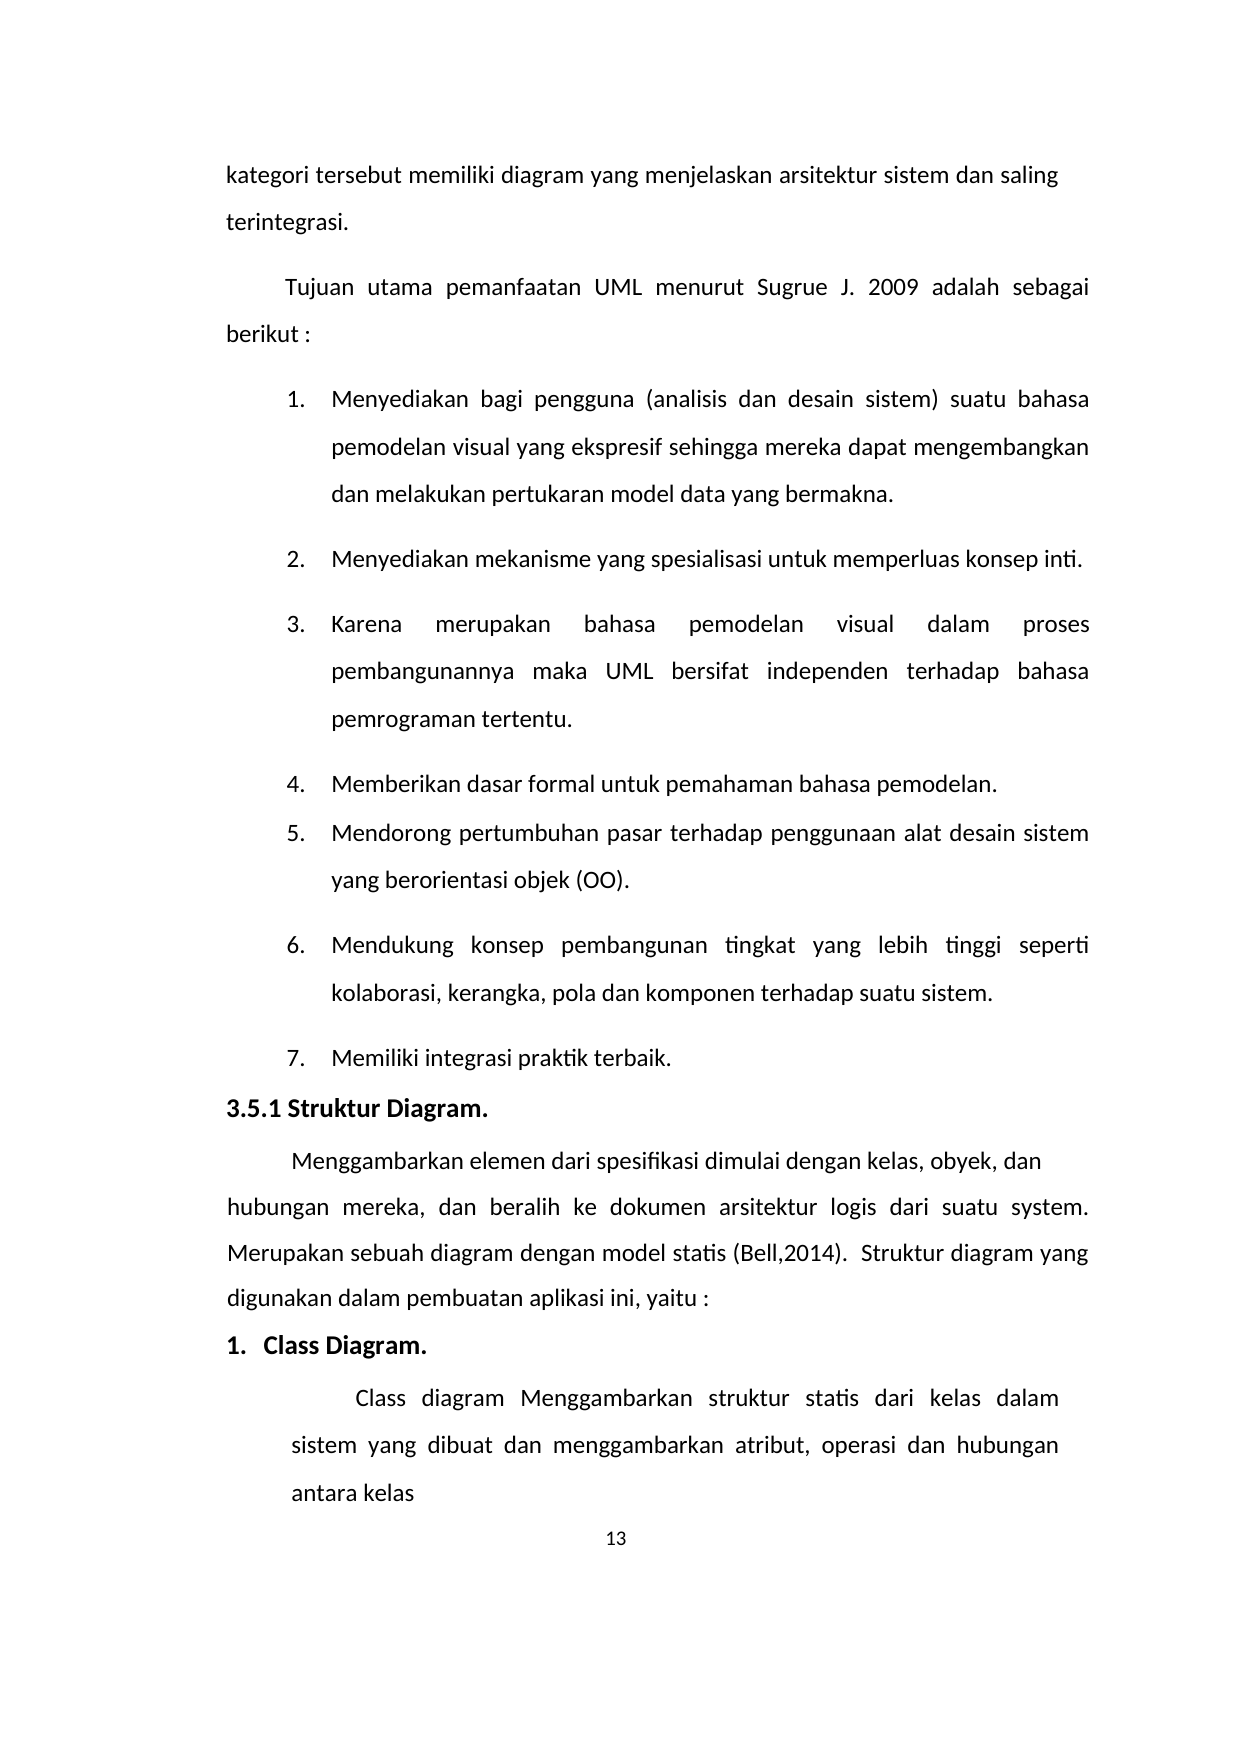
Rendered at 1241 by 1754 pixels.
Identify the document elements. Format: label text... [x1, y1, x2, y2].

list Mendorong pertumbuhan pasar terhadap penggunaan alat desain sistem yang berorientasi objek (OO). [286, 817, 1090, 895]
list Menyediakan bagi pengguna (analisis dan desain sistem) suatu bahasa pemodelan visual yang ekspresif sehingga mereka dapat mengembangkan dan melakukan pertukaran model data yang bermakna. [286, 384, 1090, 509]
list Mendukung konsep pembangunan tingkat yang lebih tinggi seperti kolaborasi, kerangka, pola dan komponen terhadap suatu sistem. [286, 929, 1090, 1007]
list Memberikan dasar formal untuk pemahaman bahasa pemodelan. [286, 768, 1090, 798]
text Tujuan utama pemanfaatan UML menurut Sugrue J. 2009 adalah sebagai berikut : [226, 271, 1090, 349]
subtitle Class Diagram. [226, 1328, 1092, 1361]
text Menggambarkan elemen dari spesifikasi dimulai dengan kelas, obyek, dan [227, 1145, 1090, 1176]
list Menyediakan mekanisme yang spesialisasi untuk memperluas konsep inti. [286, 543, 1090, 574]
text Class diagram Menggambarkan struktur statis dari kelas dalam sistem yang dibuat dan menggambarkan atribut, operasi dan hubungan antara kelas [291, 1382, 1060, 1507]
subtitle 3.5.1 Struktur Diagram. [226, 1091, 1092, 1124]
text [226, 159, 1060, 237]
text hubungan mereka, dan beralih ke dokumen arsitektur logis dari suatu system. Merupakan sebuah diagram dengan model statis (Bell,2014). Struktur diagram yang digunakan dalam pembuatan aplikasi ini, yaitu : [227, 1191, 1090, 1313]
list Karena merupakan bahasa pemodelan visual dalam proses pembangunannya maka UML bersifat independen terhadap bahasa pemrograman tertentu. [286, 608, 1090, 733]
list Memiliki integrasi praktik terbaik. [286, 1042, 1090, 1073]
